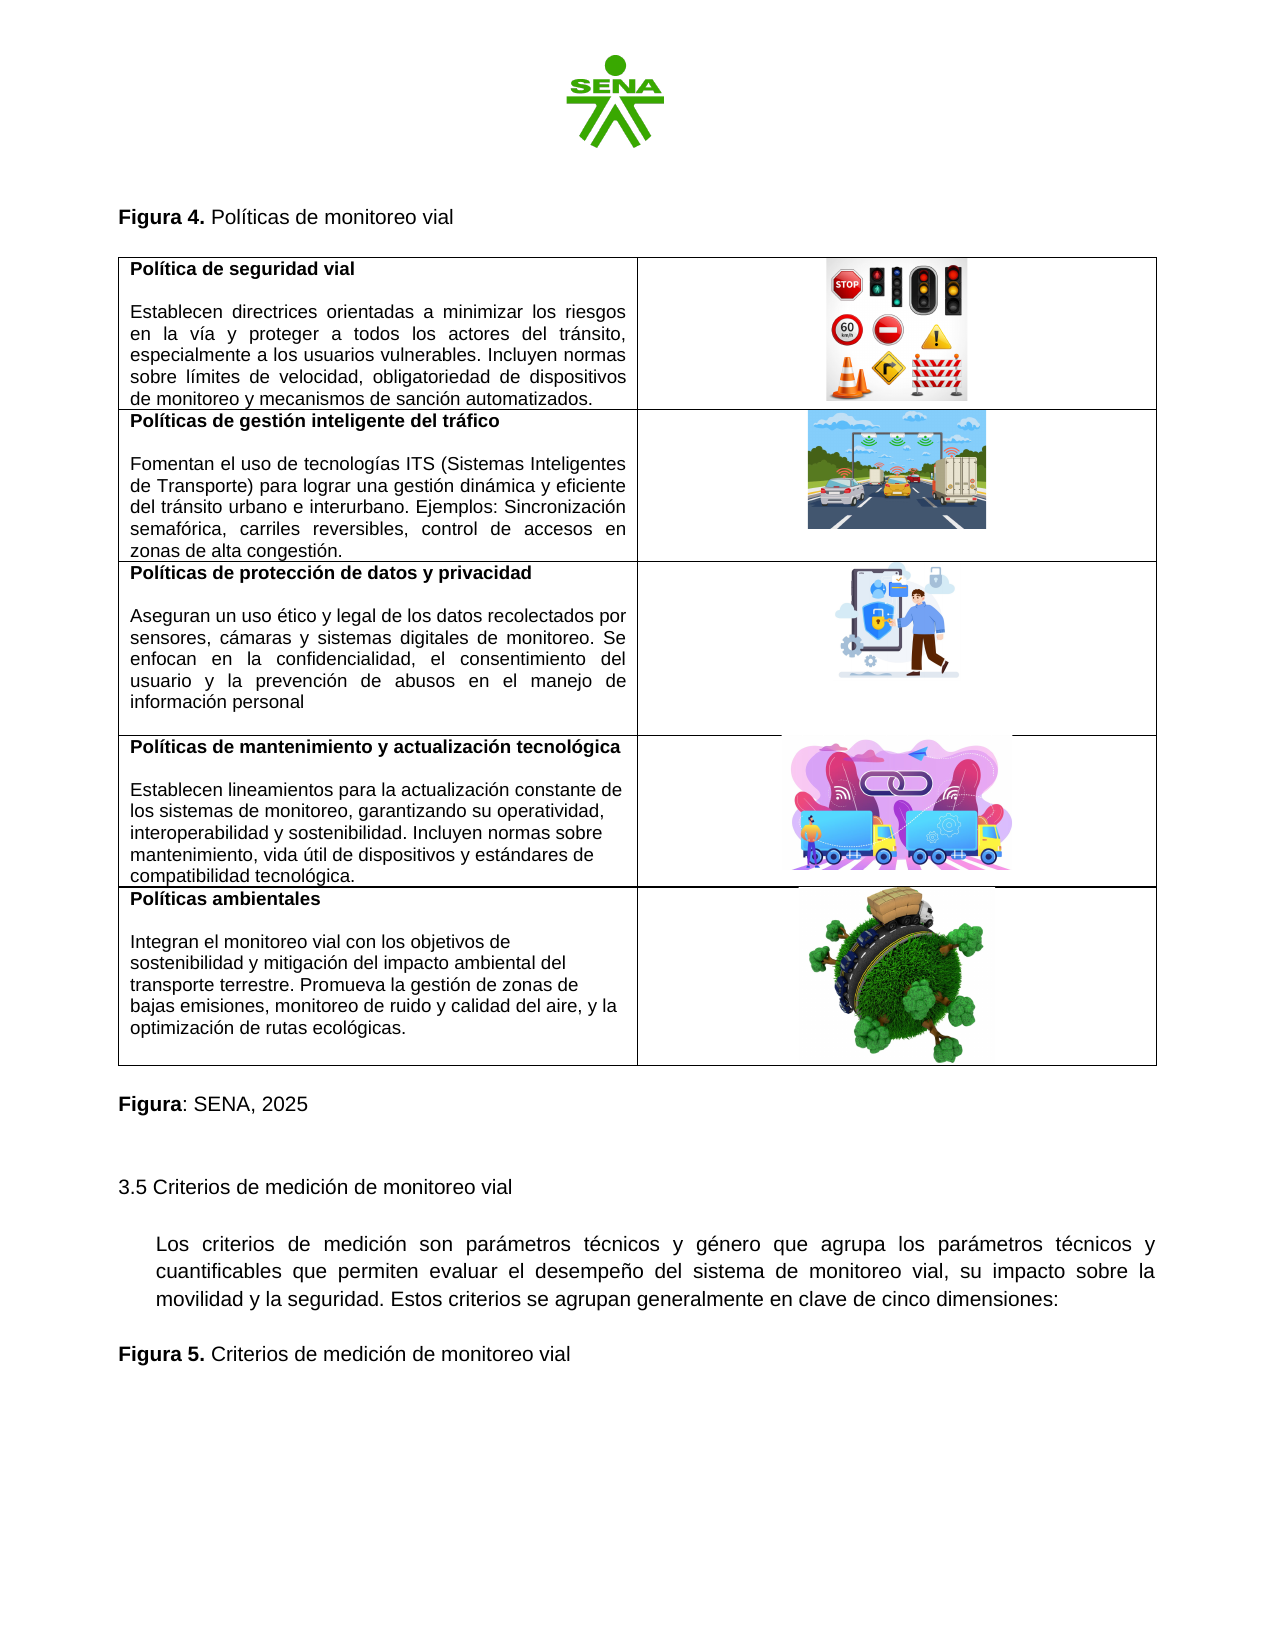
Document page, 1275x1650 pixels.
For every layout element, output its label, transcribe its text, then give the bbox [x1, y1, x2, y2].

table_cell Políticas de protección de datos y privacidad Aseguran un uso ético y legal de los datos recolectados por sensores, cámaras y sistemas digitales de monitoreo. Se enfocan en la confidencialidad, el consentimiento del usuario y la prevención de abusos en el manejo de información personal [119, 562, 637, 734]
table_cell [638, 736, 1156, 886]
picture [781, 735, 1013, 870]
table_cell [996, 888, 1156, 1065]
table_cell [638, 562, 1156, 734]
table_header [638, 258, 1156, 409]
table_cell [638, 888, 798, 1065]
picture [798, 887, 996, 1065]
text Los criterios de medición son parámetros técnicos y género que agrupa los parámetros técnicos y cuantificables que permiten evaluar el desempeño del sistema de monitoreo vial, su impacto sobre la movilidad y la seguridad. Estos criterios se agrupan generalmente en clave de cinco dimensiones: [156, 1231, 1157, 1310]
subtitle 3.5 Criterios de medición de monitoreo vial [118, 1174, 1157, 1198]
picture [807, 410, 987, 529]
picture [833, 562, 961, 681]
table_cell Políticas de gestión inteligente del tráfico Fomentan el uso de tecnologías ITS (Sistemas Inteligentes de Transporte) para lograr una gestión dinámica y eficiente del tránsito urbano e interurbano. Ejemplos: Sincronización semafórica, carriles reversibles, control de accesos en zonas de alta congestión. [119, 410, 637, 561]
text Figura 4. Políticas de monitoreo vial [118, 205, 1157, 229]
text Figura 5. Criterios de medición de monitoreo vial [118, 1341, 1157, 1365]
table_cell Políticas ambientales Integran el monitoreo vial con los objetivos de sostenibilidad y mitigación del impacto ambiental del transporte terrestre. Promueva la gestión de zonas de bajas emisiones, monitoreo de ruido y calidad del aire, y la optimización de rutas ecológicas. [119, 888, 637, 1065]
table_cell Políticas de mantenimiento y actualización tecnológica Establecen lineamientos para la actualización constante de los sistemas de monitoreo, garantizando su operatividad, interoperabilidad y sostenibilidad. Incluyen normas sobre mantenimiento, vida útil de dispositivos y estándares de compatibilidad tecnológica. [119, 736, 637, 886]
table_header Política de seguridad vial Establecen directrices orientadas a minimizar los riesgos en la vía y proteger a todos los actores del tránsito, especialmente a los usuarios vulnerables. Incluyen normas sobre límites de velocidad, obligatoriedad de dispositivos de monitoreo y mecanismos de sanción automatizados. [119, 258, 637, 409]
picture [566, 55, 664, 148]
picture [826, 258, 968, 401]
table_cell [638, 410, 1156, 561]
text Figura: SENA, 2025 [118, 1092, 1157, 1116]
